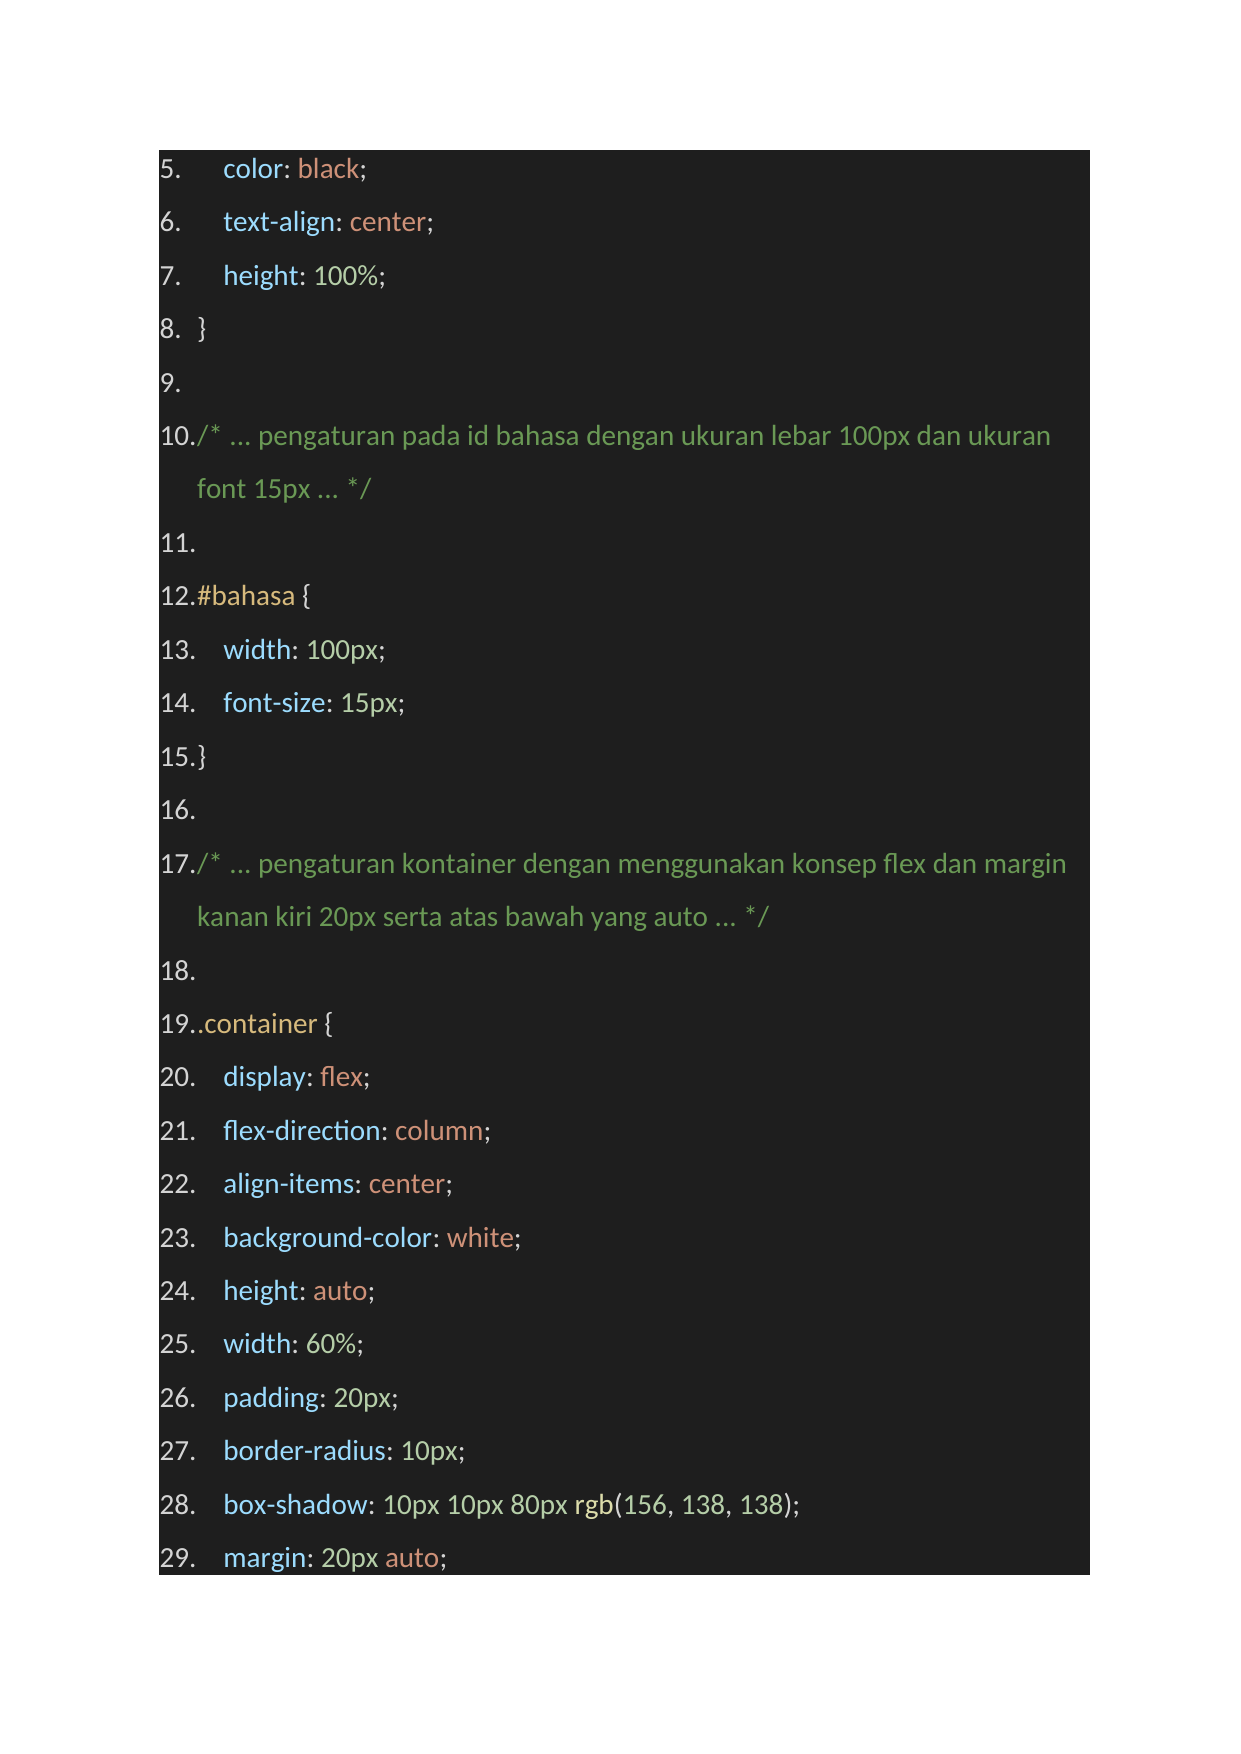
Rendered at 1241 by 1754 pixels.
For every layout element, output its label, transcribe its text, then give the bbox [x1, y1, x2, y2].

list /* ... pengaturan kontainer dengan menggunakan konsep flex dan margin kanan kiri 20px serta atas bawah yang auto ... */ [159, 845, 1090, 934]
list margin: 20px auto; [159, 1539, 1090, 1575]
list width: 100px; [159, 631, 1090, 667]
list font-size: 15px; [159, 684, 1090, 720]
list } [159, 310, 1090, 346]
list .container { [159, 1005, 1090, 1041]
list color: black; [159, 150, 1090, 186]
list border-radius: 10px; [159, 1432, 1090, 1468]
list #bahasa { [159, 577, 1090, 613]
list padding: 20px; [159, 1379, 1090, 1415]
list text-align: center; [159, 203, 1090, 239]
list background-color: white; [159, 1219, 1090, 1254]
list height: 100%; [159, 257, 1090, 292]
list flex-direction: column; [159, 1112, 1090, 1147]
list /* ... pengaturan pada id bahasa dengan ukuran lebar 100px dan ukuran font 15px ... */ [159, 417, 1090, 506]
list box-shadow: 10px 10px 80px rgb(156, 138, 138); [159, 1486, 1090, 1522]
list align-items: center; [159, 1165, 1090, 1201]
list width: 60%; [159, 1326, 1090, 1361]
list display: flex; [159, 1058, 1090, 1094]
list } [159, 738, 1090, 773]
list height: auto; [159, 1272, 1090, 1308]
